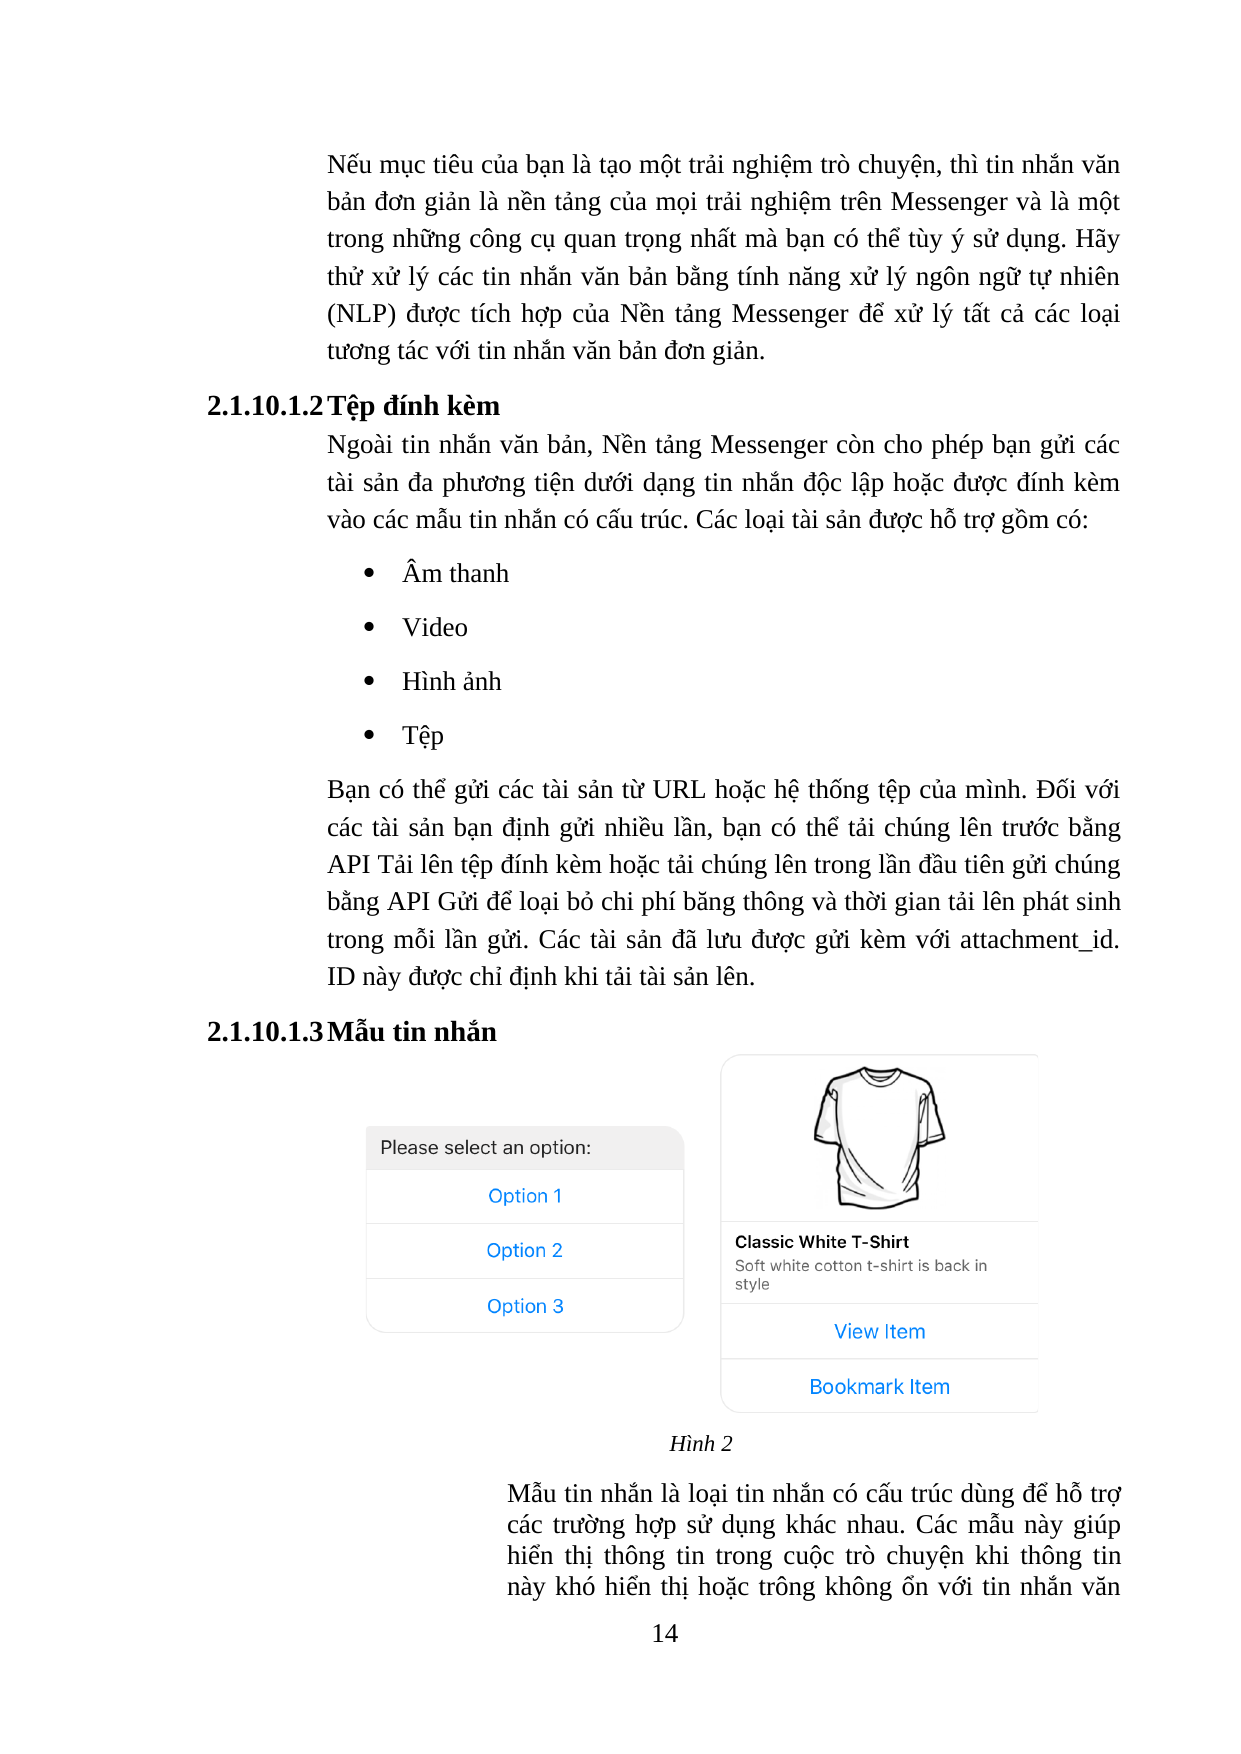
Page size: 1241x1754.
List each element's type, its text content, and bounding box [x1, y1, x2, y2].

subtitle Mẫu tin nhắn [207, 1014, 1122, 1047]
text Nếu mục tiêu của bạn là tạo một trải nghiệm trò chuyện, thì tin nhắn văn bản đơn giản là nền tảng của mọi trải nghiệm trên Messenger và là một trong những công cụ quan trọng nhất mà bạn có thể tùy ý sử dụng. Hãy thử xử lý các tin nhắn văn bản bằng tính năng xử lý ngôn ngữ tự nhiên (NLP) được tích hợp của Nền tảng Messenger để xử lý tất cả các loại tương tác với tin nhắn văn bản đơn giản. [327, 148, 1122, 365]
picture [365, 1054, 1039, 1413]
list Âm thanh [364, 557, 1122, 588]
text Hình 2 [282, 1430, 1122, 1456]
text Ngoài tin nhắn văn bản, Nền tảng Messenger còn cho phép bạn gửi các tài sản đa phương tiện dưới dạng tin nhắn độc lập hoặc được đính kèm vào các mẫu tin nhắn có cấu trúc. Các loại tài sản được hỗ trợ gồm có: [327, 428, 1122, 534]
list Tệp [364, 719, 1122, 751]
list Video [364, 611, 1122, 642]
text Bạn có thể gửi các tài sản từ URL hoặc hệ thống tệp của mình. Đối với các tài sản bạn định gửi nhiều lần, bạn có thể tải chúng lên trước bằng API Tải lên tệp đính kèm hoặc tải chúng lên trong lần đầu tiên gửi chúng bằng API Gửi để loại bỏ chi phí băng thông và thời gian tải lên phát sinh trong mỗi lần gửi. Các tài sản đã lưu được gửi kèm với attachment_id. ID này được chỉ định khi tải tài sản lên. [327, 773, 1122, 991]
list Hình ảnh [364, 665, 1122, 696]
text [507, 1477, 1122, 1601]
subtitle Tệp đính kèm [207, 388, 1122, 422]
